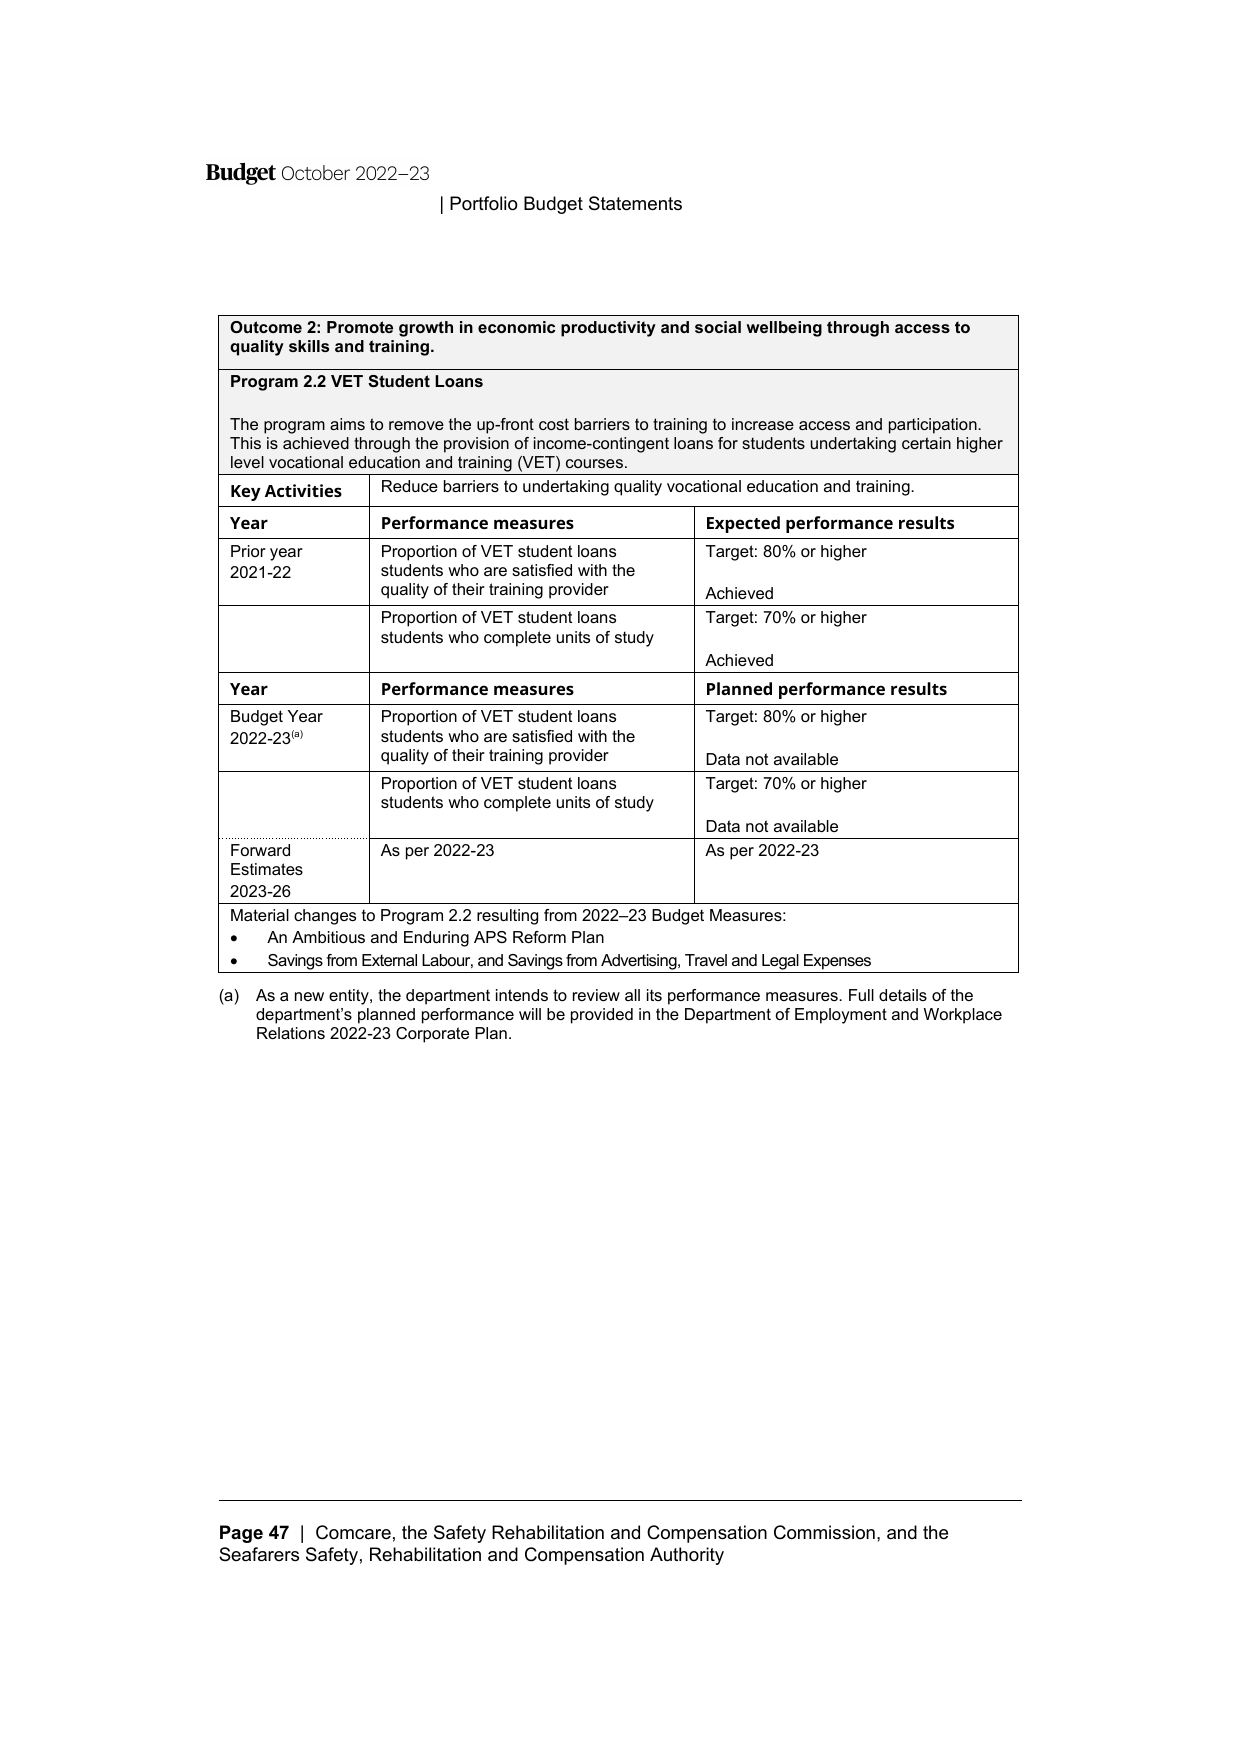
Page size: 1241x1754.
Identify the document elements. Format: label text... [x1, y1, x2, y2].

table_cell Budget Year 2022-23(a) [219, 705, 369, 771]
table_cell Material changes to Program 2.2 resulting from 2022–23 Budget Measures: An Ambitious and Enduring APS Reform Plan Savings from External Labour, and Savings from Advertising, Travel and Legal Expenses [219, 904, 1018, 972]
table_cell Reduce barriers to undertaking quality vocational education and training. [370, 475, 1018, 506]
table_cell Prior year 2021-22 [219, 539, 369, 605]
table_cell Planned performance results [695, 673, 1018, 704]
table_cell Proportion of VET student loans students who are satisfied with the quality of their training provider [370, 539, 694, 605]
table_cell Performance measures [370, 673, 694, 704]
table_cell As per 2022-23 [370, 839, 694, 903]
table_cell Forward Estimates 2023-26 [219, 838, 369, 903]
picture [206, 157, 429, 186]
table_cell [219, 606, 369, 672]
table_cell Target: 80% or higher Data not available [695, 705, 1018, 771]
table_cell Expected performance results [695, 507, 1018, 538]
list As a new entity, the department intends to review all its performance measures. Full details of the department’s planned performance will be provided in the Department of Employment and Workplace Relations 2022-23 Corporate Plan. [218, 986, 1022, 1043]
table_cell Year [219, 673, 369, 704]
table_cell Proportion of VET student loans students who are satisfied with the quality of their training provider [370, 705, 694, 771]
table_cell Target: 70% or higher Achieved [695, 606, 1018, 672]
table_cell Proportion of VET student loans students who complete units of study [370, 772, 694, 838]
table_cell Key Activities [219, 475, 369, 506]
table_cell [219, 772, 369, 838]
table_cell As per 2022-23 [695, 839, 1018, 903]
table_cell Year [219, 507, 369, 538]
table_cell Performance measures [370, 507, 694, 538]
table_header Outcome 2: Promote growth in economic productivity and social wellbeing through access to quality skills and training. [219, 316, 1018, 369]
table_cell Target: 70% or higher Data not available [695, 772, 1018, 838]
table_cell Target: 80% or higher Achieved [695, 539, 1018, 605]
table_cell Proportion of VET student loans students who complete units of study [370, 606, 694, 672]
table_cell Program 2.2 VET Student Loans The program aims to remove the up-front cost barriers to training to increase access and participation. This is achieved through the provision of income-contingent loans for students undertaking certain higher level vocational education and training (VET) courses. [219, 370, 1018, 474]
